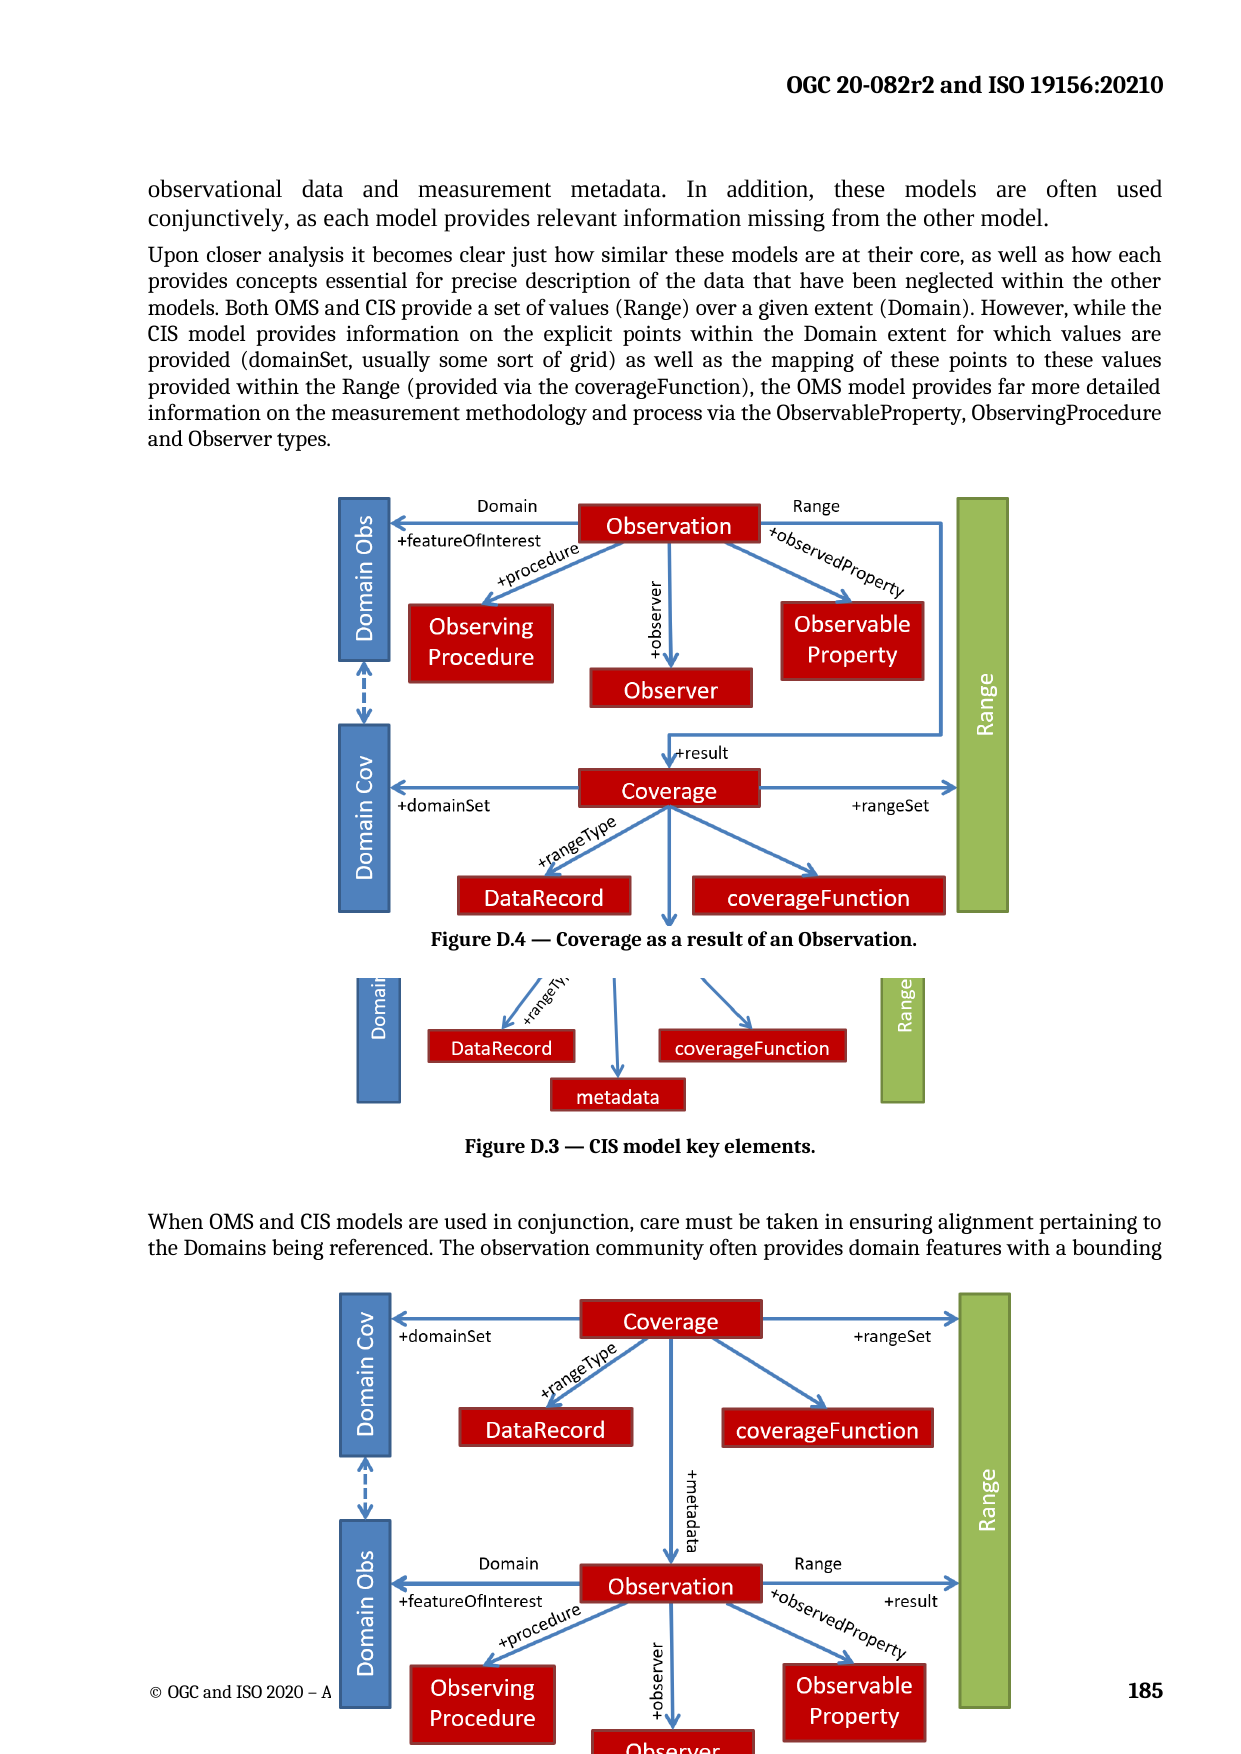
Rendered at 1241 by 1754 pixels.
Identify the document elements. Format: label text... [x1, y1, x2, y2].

picture [331, 1285, 1024, 1754]
text Upon closer analysis it becomes clear just how similar these models are at their core, as well as how each provides concepts essential for precise description of the data that have been neglected within the other models. Both OMS and CIS provide a set of values (Range) over a given extent (Domain). However, while the CIS model provides information on the explicit points within the Domain extent for which values are provided (domainSet, usually some sort of grid) as well as the mapping of these points to these values provided within the Range (provided via the coverageFunction), the OMS model provides far more detailed information on the measurement methodology and process via the ObservableProperty, ObservingProcedure and Observer types. [148, 242, 1163, 453]
picture [331, 977, 1017, 1124]
picture [331, 490, 1017, 926]
